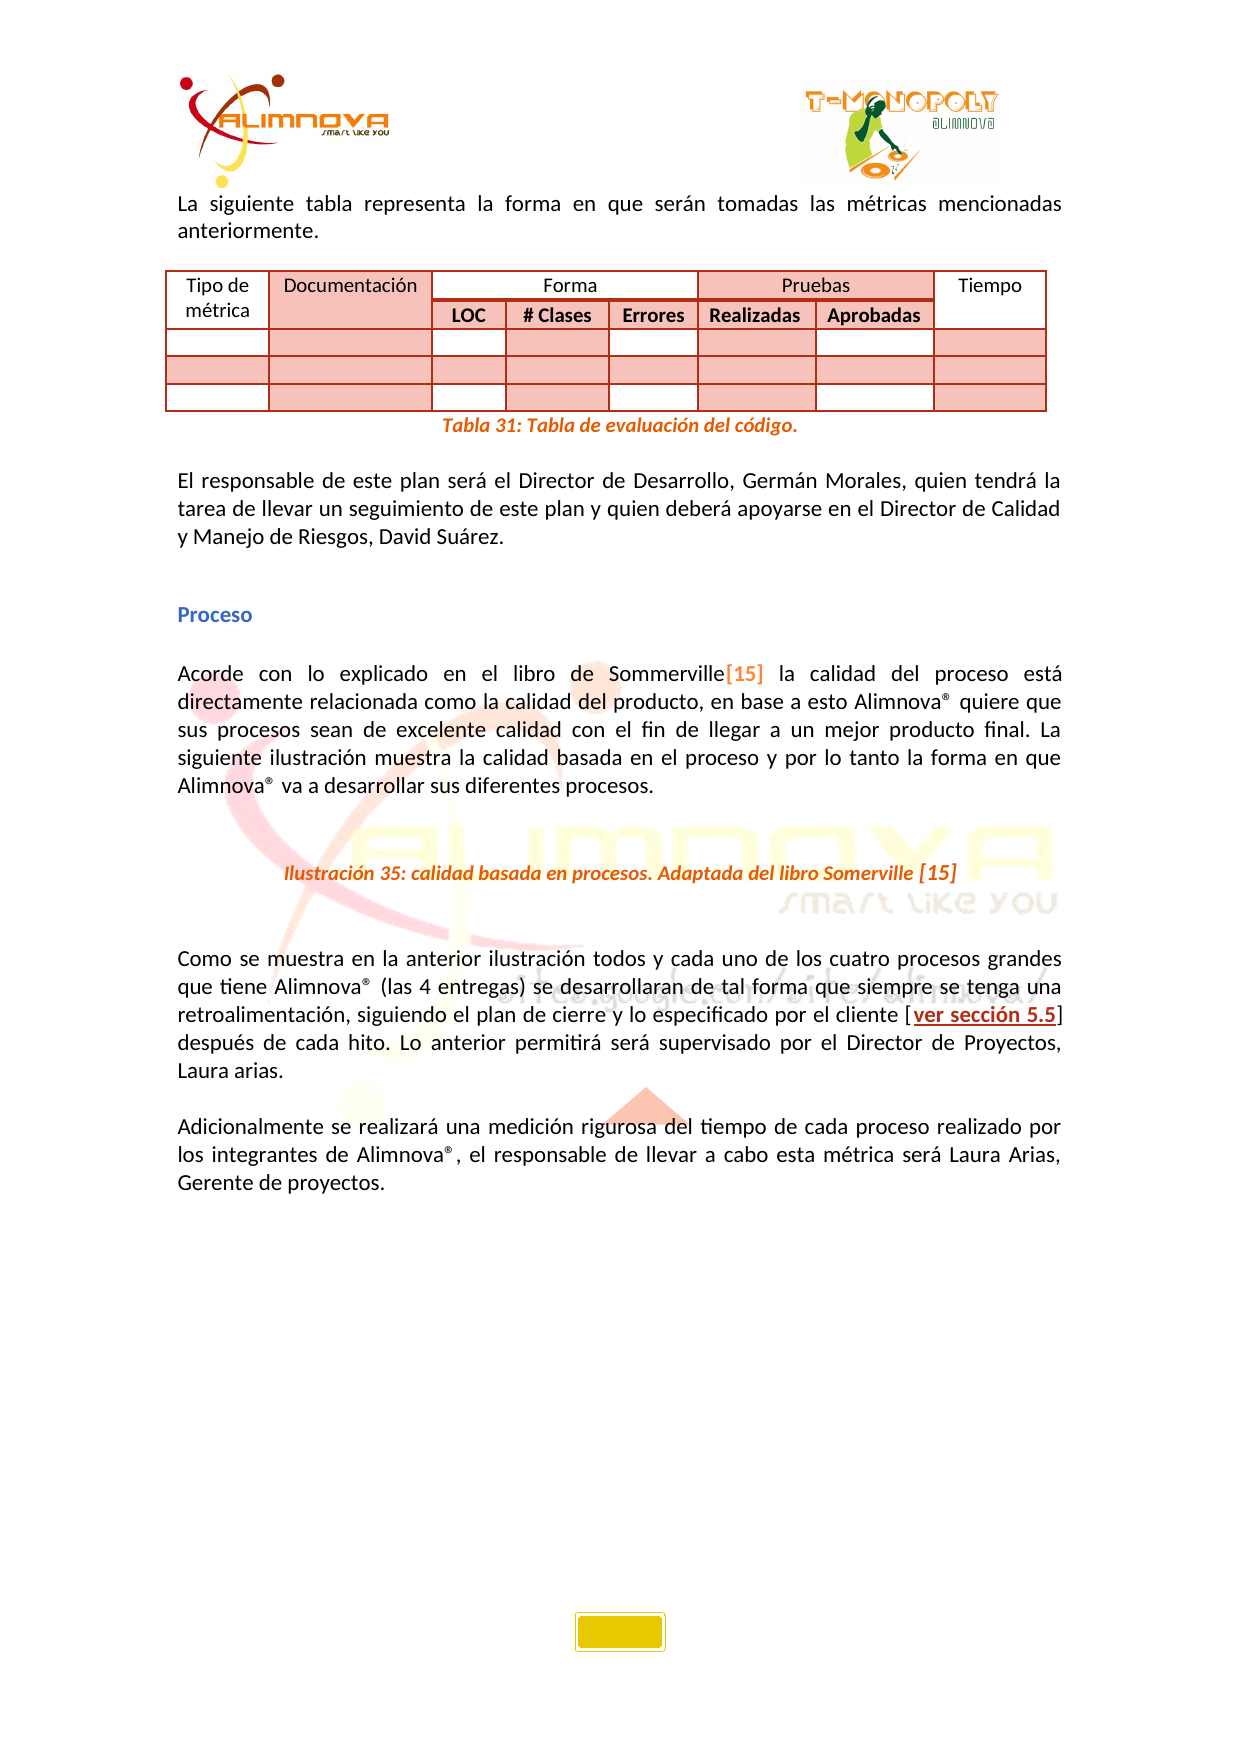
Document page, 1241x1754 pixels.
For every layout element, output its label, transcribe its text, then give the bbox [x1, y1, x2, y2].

table_cell [817, 385, 933, 410]
table_cell Realizadas [699, 302, 815, 328]
table_header Tiempo [935, 272, 1045, 328]
text Adicionalmente se realizará una medición rigurosa del tiempo de cada proceso realizado por los integrantes de Alimnova®, el responsable de llevar a cabo esta métrica será Laura Arias, Gerente de proyectos. [177, 1112, 1063, 1197]
table_header Pruebas [699, 272, 933, 298]
table_cell [699, 330, 815, 355]
table_cell [507, 330, 608, 355]
table_cell [699, 357, 815, 383]
picture [802, 79, 1002, 184]
text La siguiente tabla representa la forma en que serán tomadas las métricas mencionadas anteriormente. [177, 189, 1063, 245]
table_cell [270, 357, 431, 383]
table_cell [935, 357, 1045, 383]
table_cell [817, 357, 933, 383]
table_cell [610, 357, 697, 383]
table_cell # Clases [507, 302, 608, 328]
table_cell LOC [433, 302, 505, 328]
table_cell [270, 385, 431, 410]
text El responsable de este plan será el Director de Desarrollo, Germán Morales, quien tendrá la tarea de llevar un seguimiento de este plan y quien deberá apoyarse en el Director de Calidad y Manejo de Riesgos, David Suárez. [177, 466, 1063, 550]
table_cell [610, 330, 697, 355]
table_cell [817, 330, 933, 355]
table_cell [433, 357, 505, 383]
text Como se muestra en la anterior ilustración todos y cada uno de los cuatro procesos grandes que tiene Alimnova® (las 4 entregas) se desarrollaran de tal forma que siempre se tenga una retroalimentación, siguiendo el plan de cierre y lo especificado por el cliente [ver sección 5.5] después de cada hito. Lo anterior permitirá será supervisado por el Director de Proyectos, Laura arias. [177, 944, 1063, 1084]
table_cell [167, 330, 268, 355]
table_header Documentación [270, 272, 431, 328]
table_cell [167, 385, 268, 410]
table_header Tipo de métrica [167, 272, 268, 328]
table_cell [433, 330, 505, 355]
table_header Forma [433, 272, 697, 298]
table_cell [507, 385, 608, 410]
table_cell [433, 385, 505, 410]
picture [177, 73, 389, 189]
table_cell [610, 385, 697, 410]
table_cell [270, 330, 431, 355]
table_cell [935, 385, 1045, 410]
table_cell [167, 357, 268, 383]
table_cell Errores [610, 302, 697, 328]
table_cell [507, 357, 608, 383]
text Proceso [177, 601, 1063, 629]
table_cell Aprobadas [817, 302, 933, 328]
table_cell [699, 385, 815, 410]
table_cell [935, 330, 1045, 355]
